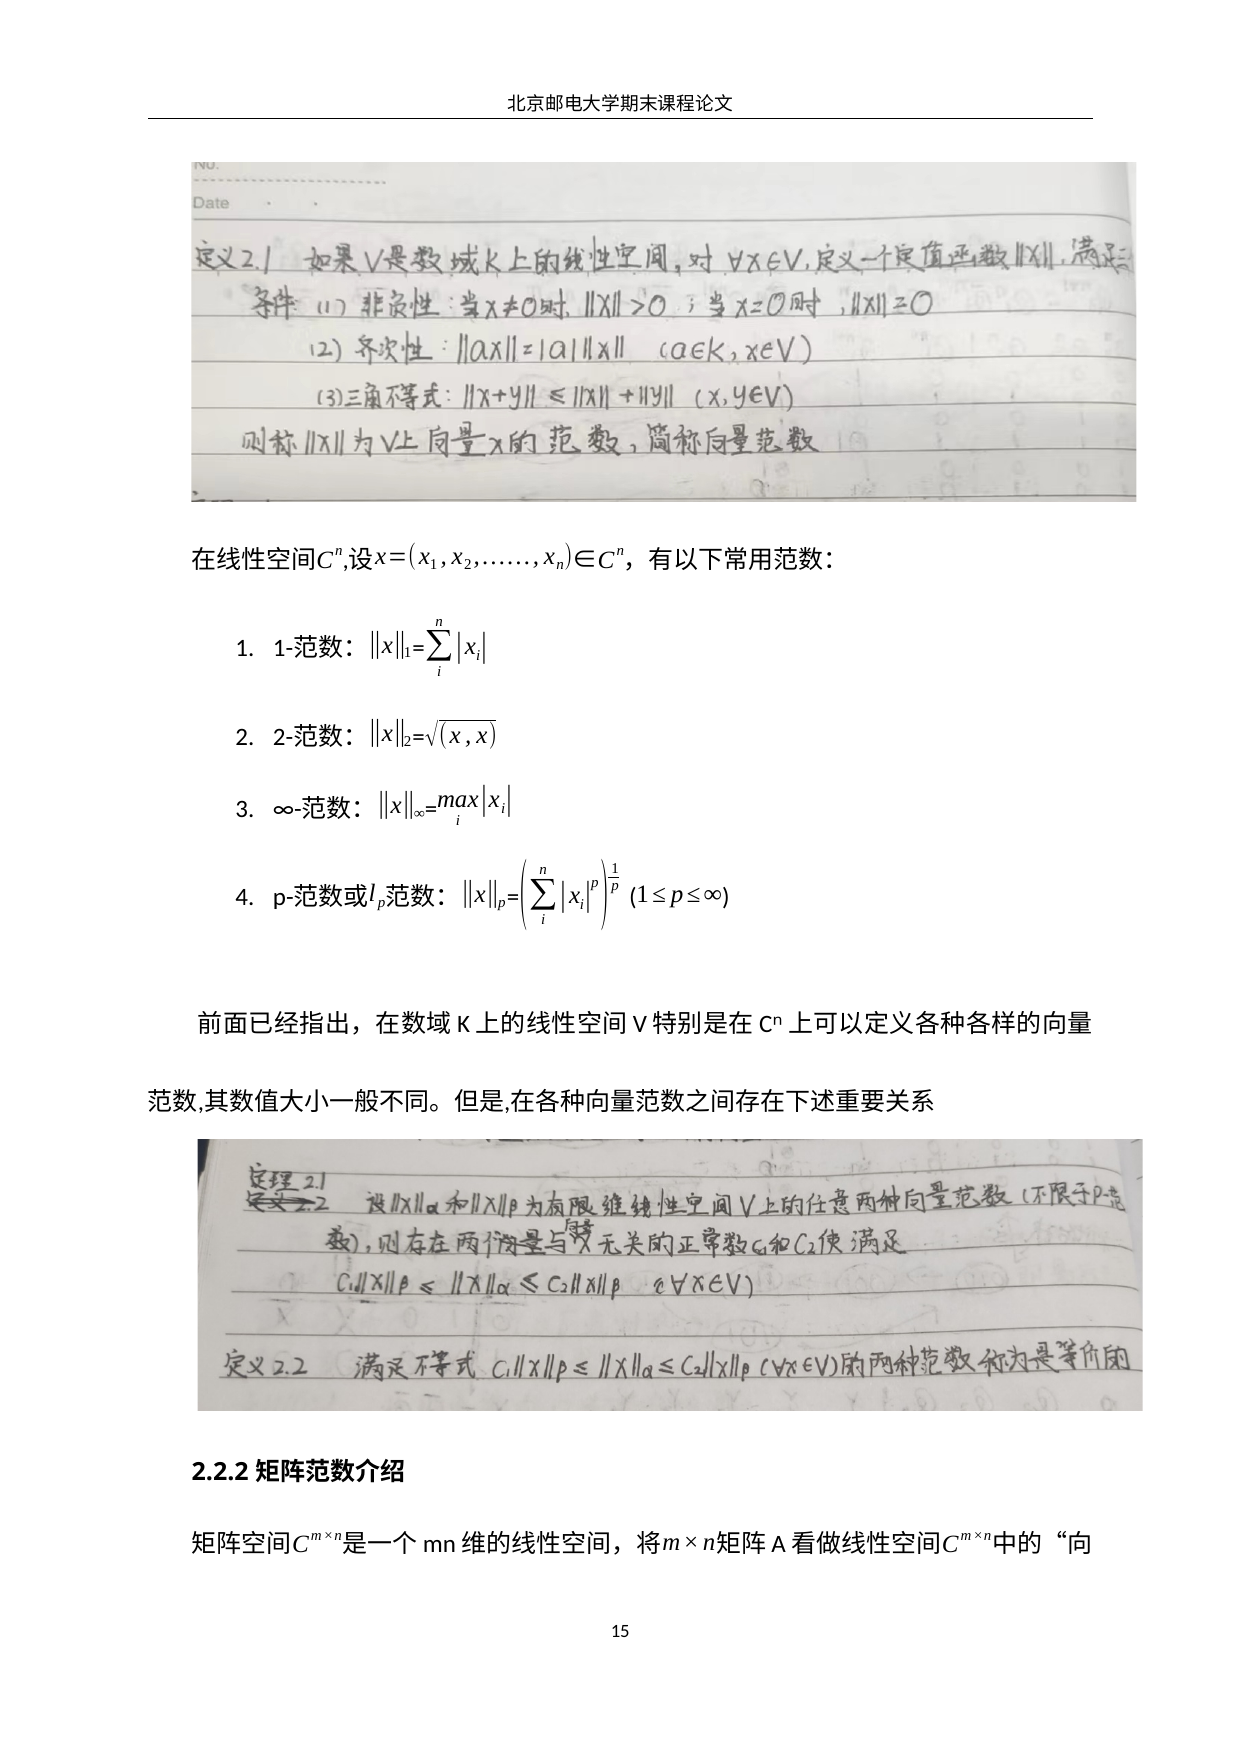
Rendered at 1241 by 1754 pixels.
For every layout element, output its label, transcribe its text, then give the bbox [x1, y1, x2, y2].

text 在线性空间,设∈，有以下常用范数： [148, 525, 1093, 590]
text 前面已经指出，在数域K上的线性空间V特别是在Cⁿ上可以定义各种各样的向量范数,其数值大小一般不同。但是,在各种向量范数之间存在下述重要关系 [148, 989, 1093, 1132]
list p-范数或范数：= () [235, 846, 1093, 943]
list 1-范数：= [235, 597, 1093, 694]
picture [191, 162, 1137, 502]
list ∞-范数：= [235, 774, 1093, 839]
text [148, 1509, 1093, 1574]
subtitle 2.2.2 矩阵范数介绍 [191, 1437, 1093, 1502]
picture [197, 1139, 1143, 1411]
list 2-范数：= [235, 702, 1093, 767]
